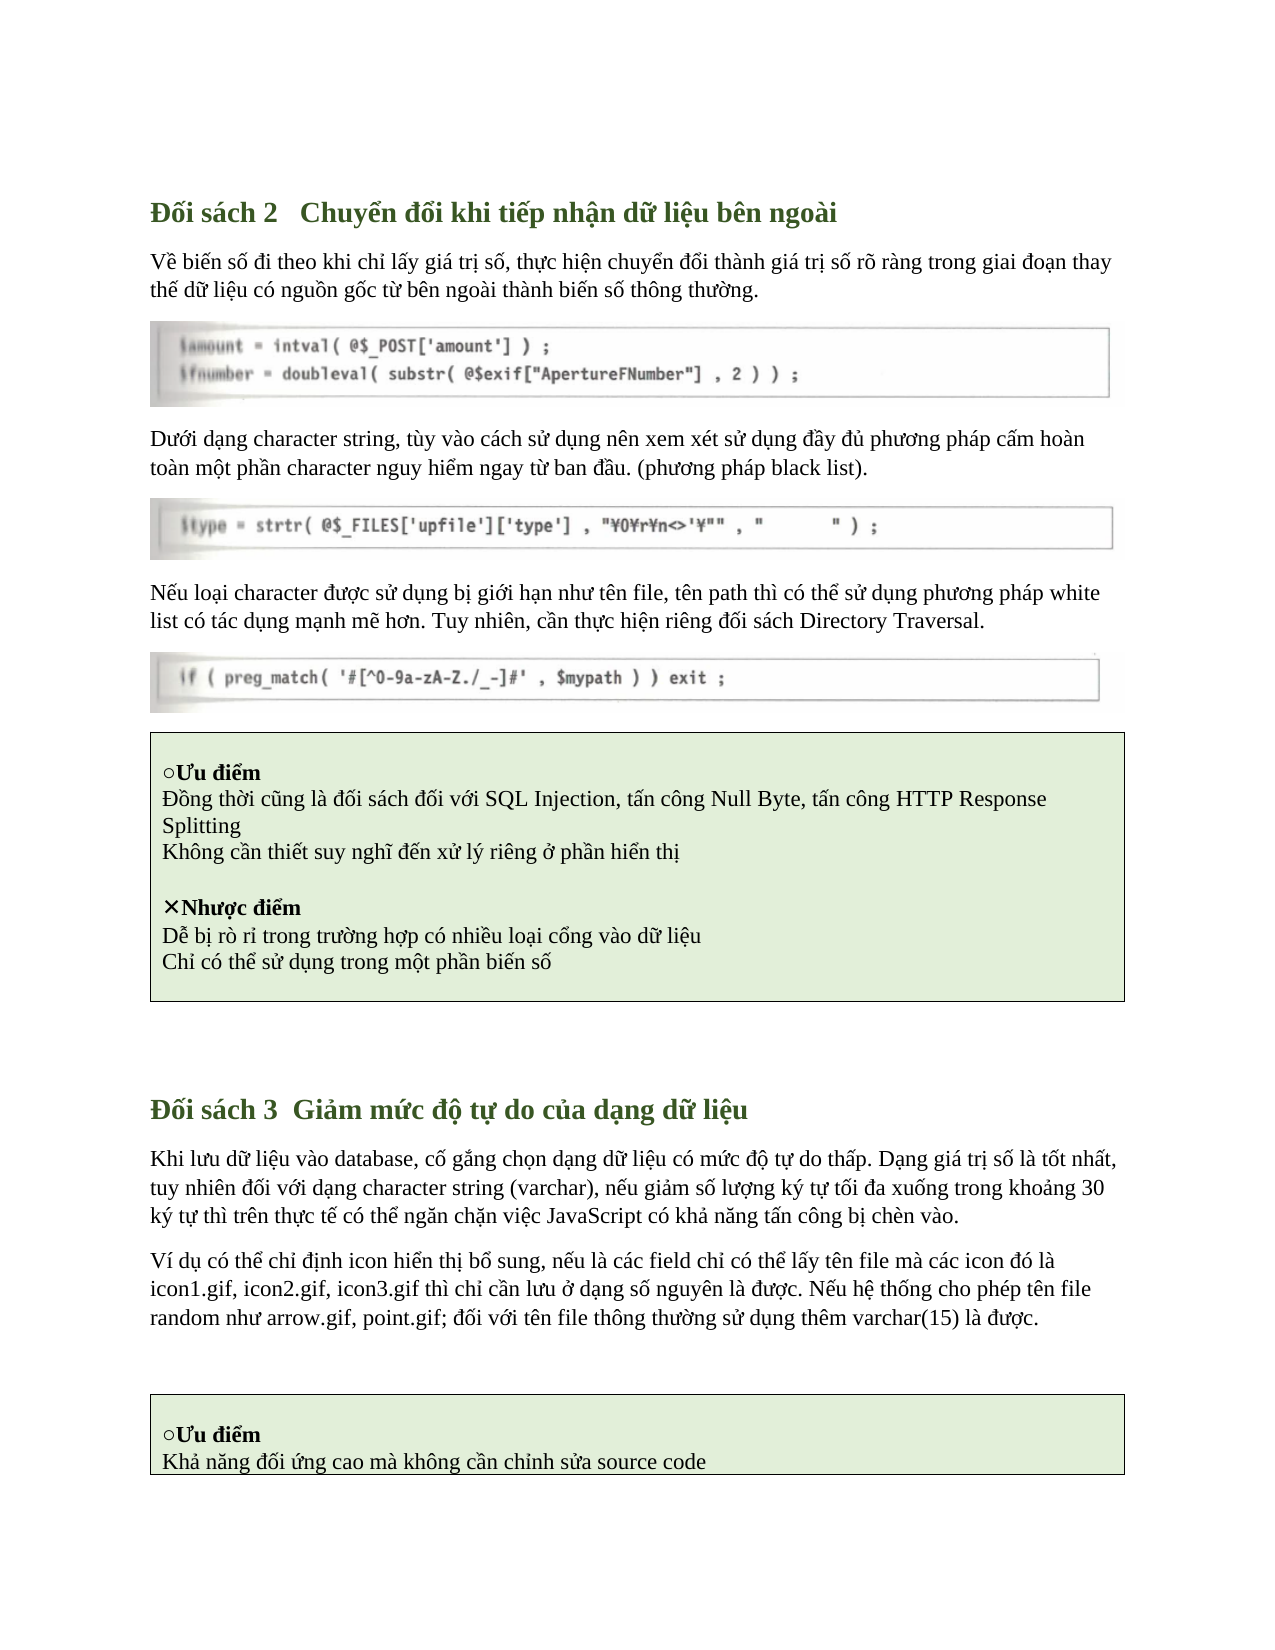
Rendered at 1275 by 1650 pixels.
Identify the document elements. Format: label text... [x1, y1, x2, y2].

picture [150, 652, 1125, 713]
picture [150, 498, 1125, 560]
text Dưới dạng character string, tùy vào cách sử dụng nên xem xét sử dụng đầy đủ phương pháp cấm hoàn toàn một phần character nguy hiểm ngay từ ban đầu. (phương pháp black list). [150, 425, 1125, 480]
text Về biến số đi theo khi chỉ lấy giá trị số, thực hiện chuyển đổi thành giá trị số rõ ràng trong giai đoạn thay thế dữ liệu có nguồn gốc từ bên ngoài thành biến số thông thường. [150, 248, 1125, 303]
text Ví dụ có thể chỉ định icon hiển thị bổ sung, nếu là các field chỉ có thể lấy tên file mà các icon đó là icon1.gif, icon2.gif, icon3.gif thì chỉ cần lưu ở dạng số nguyên là được. Nếu hệ thống cho phép tên file random như arrow.gif, point.gif; đối với tên file thông thường sử dụng thêm varchar(15) là được. [150, 1247, 1125, 1330]
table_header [151, 1395, 1124, 1474]
picture [150, 321, 1125, 407]
text Nếu loại character được sử dụng bị giới hạn như tên file, tên path thì có thể sử dụng phương pháp white list có tác dụng mạnh mẽ hơn. Tuy nhiên, cần thực hiện riêng đối sách Directory Traversal. [150, 579, 1125, 634]
text Đối sách 2 Chuyển đổi khi tiếp nhận dữ liệu bên ngoài [150, 195, 1125, 229]
text Đối sách 3 Giảm mức độ tự do của dạng dữ liệu [150, 1092, 1125, 1126]
table_header ○Ưu điểm Đồng thời cũng là đối sách đối với SQL Injection, tấn công Null Byte, tấn công HTTP Response Splitting Không cần thiết suy nghĩ đến xử lý riêng ở phần hiển thị Nhược điểm Dễ bị rò rỉ trong trường hợp có nhiều loại cổng vào dữ liệu Chỉ có thể sử dụng trong một phần biến số [151, 733, 1124, 1001]
text Khi lưu dữ liệu vào database, cố gắng chọn dạng dữ liệu có mức độ tự do thấp. Dạng giá trị số là tốt nhất, tuy nhiên đối với dạng character string (varchar), nếu giảm số lượng ký tự tối đa xuống trong khoảng 30 ký tự thì trên thực tế có thể ngăn chặn việc JavaScript có khả năng tấn công bị chèn vào. [150, 1145, 1125, 1228]
